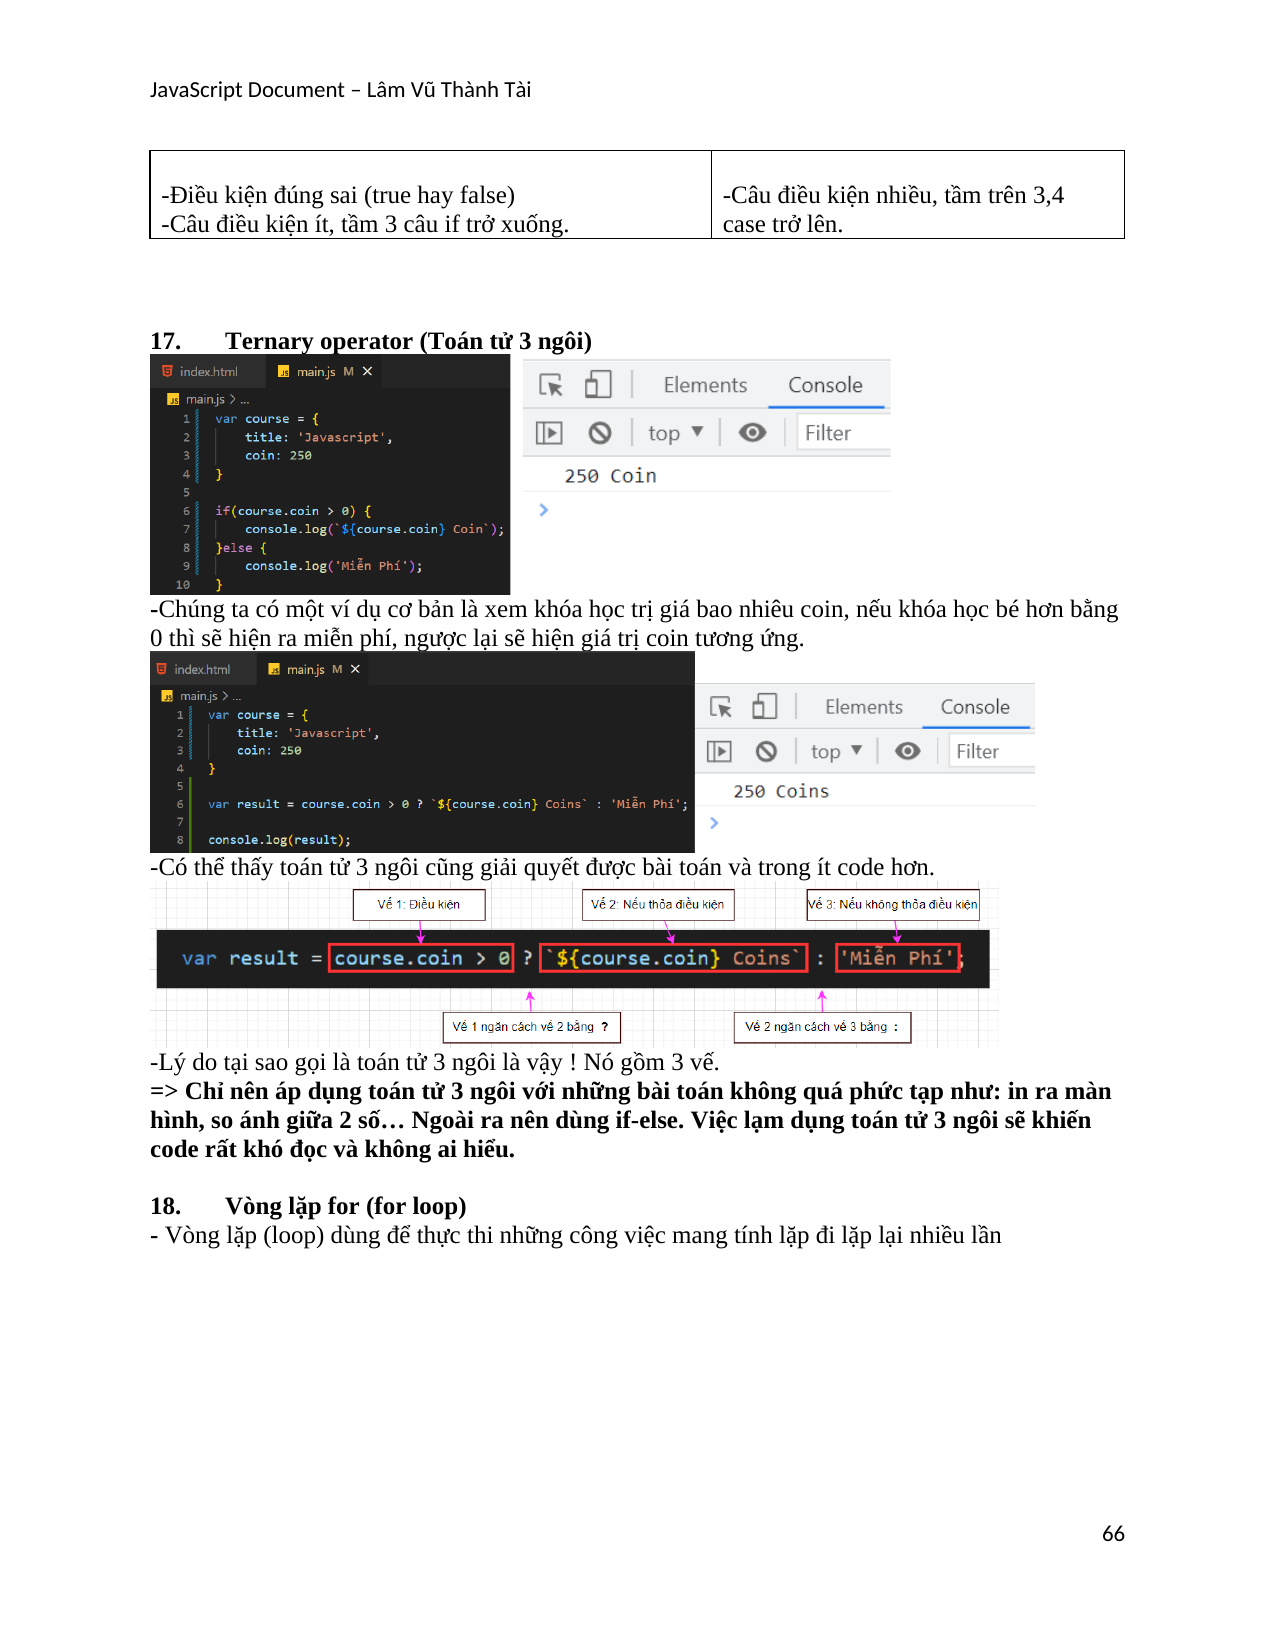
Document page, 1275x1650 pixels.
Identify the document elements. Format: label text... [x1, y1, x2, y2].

picture [150, 881, 999, 1048]
list - Vòng lặp (loop) dùng để thực thi những công việc mang tính lặp đi lặp lại nhiều lần [150, 1220, 1125, 1249]
list Vòng lặp for (for loop) [150, 1191, 1125, 1220]
list Ternary operator (Toán tử 3 ngôi) [150, 326, 1125, 354]
picture [150, 651, 1036, 853]
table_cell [151, 151, 711, 238]
list => Chỉ nên áp dụng toán tử 3 ngôi với những bài toán không quá phức tạp như: in ra màn hình, so ánh giữa 2 số… Ngoài ra nên dùng if-else. Việc lạm dụng toán tử 3 ngôi sẽ khiến code rất khó đọc và không ai hiểu. [150, 1076, 1125, 1162]
picture [150, 354, 511, 595]
list -Có thể thấy toán tử 3 ngôi cũng giải quyết được bài toán và trong ít code hơn. [150, 852, 1125, 881]
list -Chúng ta có một ví dụ cơ bản là xem khóa học trị giá bao nhiêu coin, nếu khóa học bé hơn bằng 0 thì sẽ hiện ra miễn phí, ngược lại sẽ hiện giá trị coin tương ứng. [150, 594, 1125, 652]
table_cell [712, 151, 1124, 238]
list -Lý do tại sao gọi là toán tử 3 ngôi là vậy ! Nó gồm 3 vế. [150, 1047, 1125, 1076]
picture [522, 356, 891, 595]
